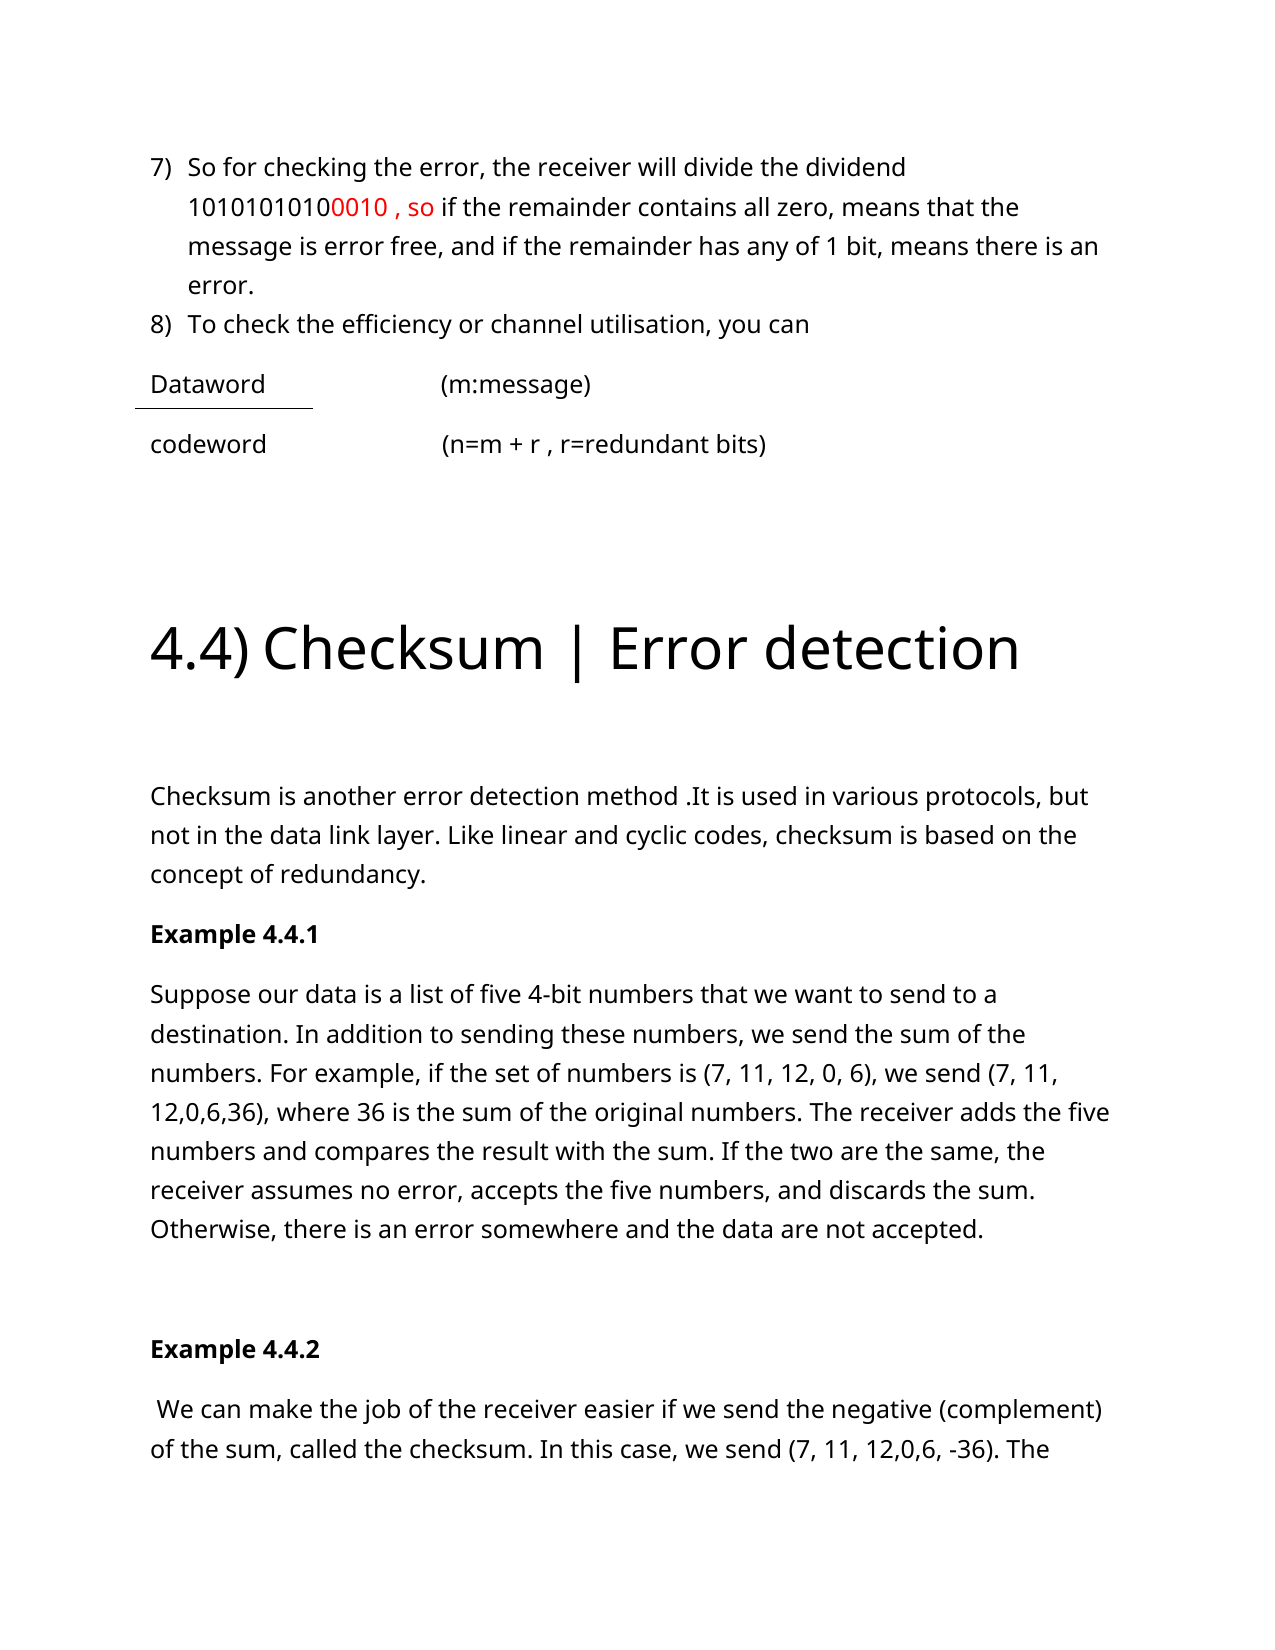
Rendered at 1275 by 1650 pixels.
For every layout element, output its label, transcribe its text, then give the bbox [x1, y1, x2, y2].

text codeword (n=m + r , r=redundant bits) [150, 427, 1125, 461]
text Example 4.4.1 [150, 917, 1125, 951]
text Checksum is another error detection method .It is used in various protocols, but not in the data link layer. Like linear and cyclic codes, checksum is based on the concept of redundancy. [150, 779, 1125, 891]
list Checksum | Error detection [150, 607, 1125, 686]
text Dataword (m:message) [150, 367, 1125, 401]
list To check the efficiency or channel utilisation, you can [150, 307, 1125, 341]
list So for checking the error, the receiver will divide the dividend 10101010100010 , so if the remainder contains all zero, means that the message is error free, and if the remainder has any of 1 bit, means there is an error. [150, 150, 1125, 302]
text Example 4.4.2 [150, 1332, 1125, 1366]
text Suppose our data is a list of five 4-bit numbers that we want to send to a destination. In addition to sending these numbers, we send the sum of the numbers. For example, if the set of numbers is (7, 11, 12, 0, 6), we send (7, 11, 12,0,6,36), where 36 is the sum of the original numbers. The receiver adds the five numbers and compares the result with the sum. If the two are the same, the receiver assumes no error, accepts the five numbers, and discards the sum. Otherwise, there is an error somewhere and the data are not accepted. [150, 977, 1125, 1246]
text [150, 1392, 1125, 1465]
